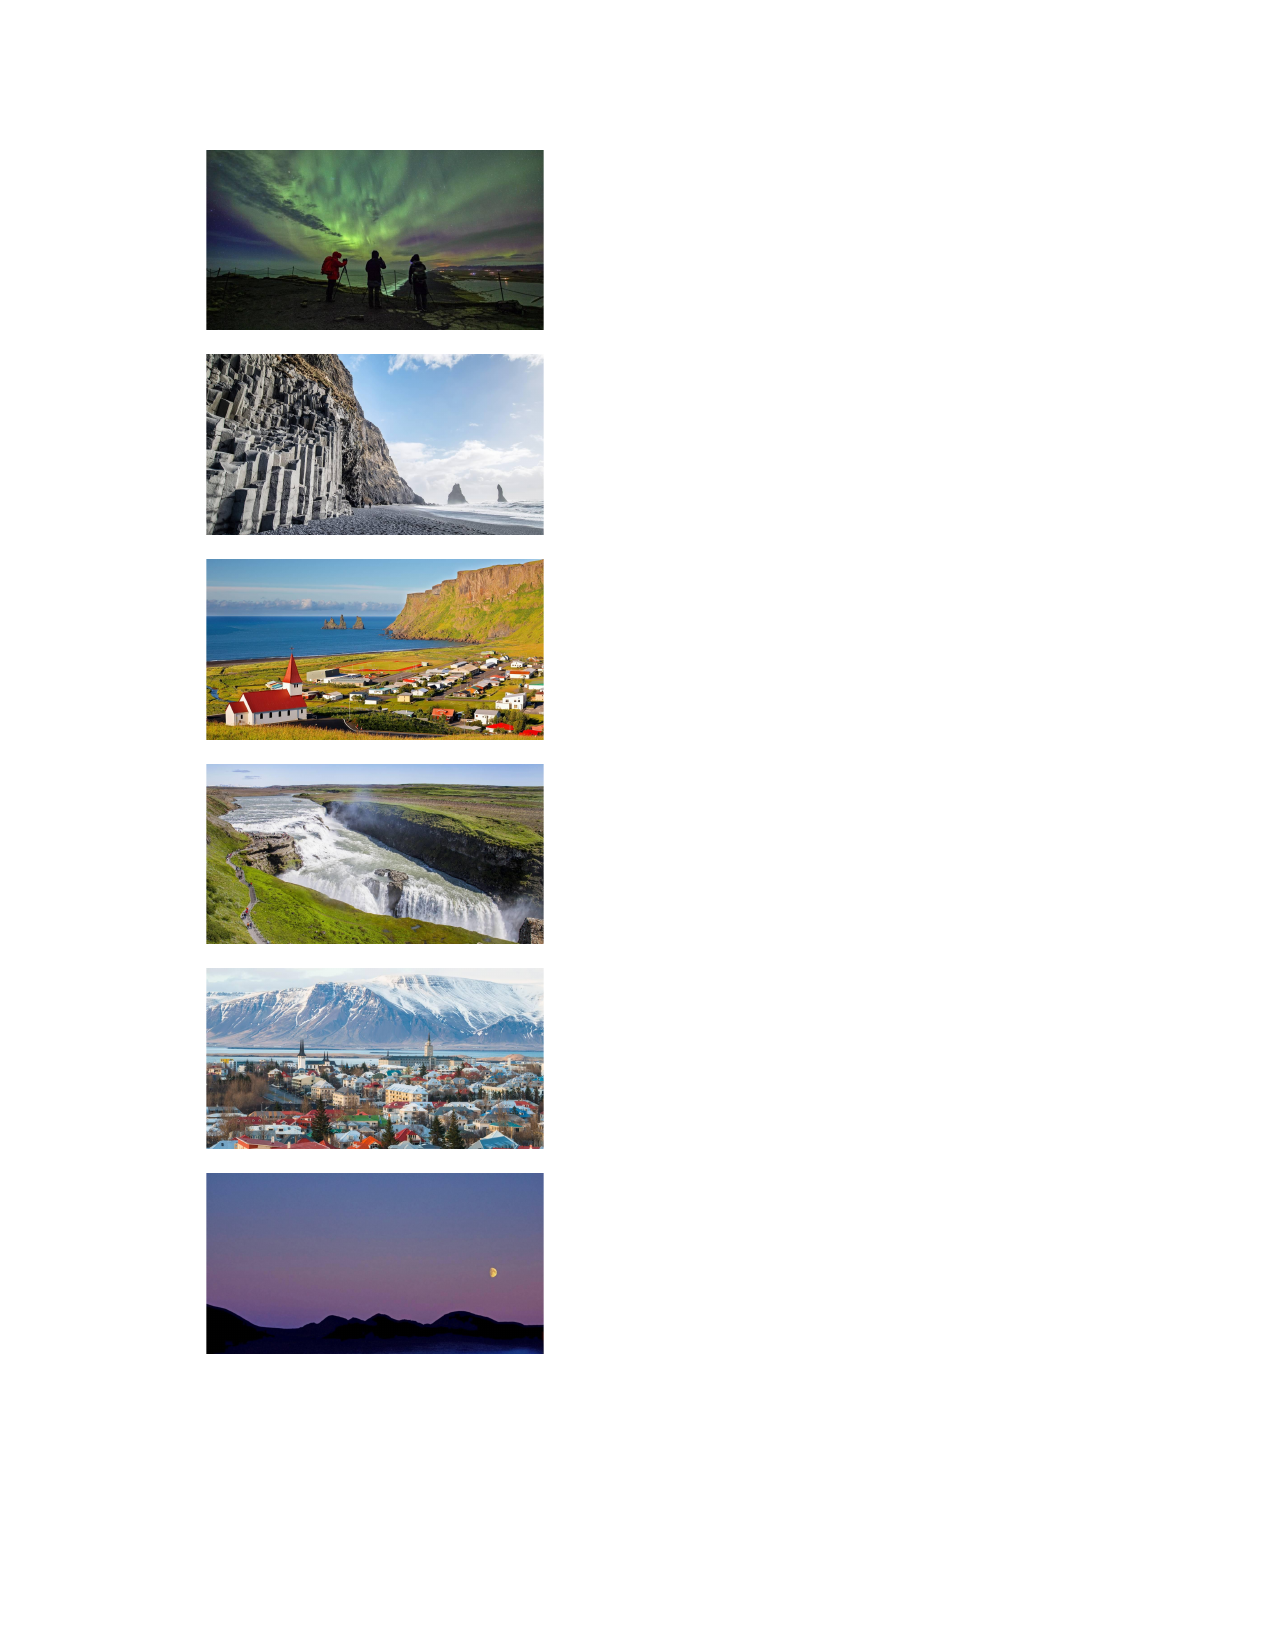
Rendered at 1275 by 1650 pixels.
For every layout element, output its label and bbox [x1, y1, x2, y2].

picture [206, 1173, 544, 1354]
picture [206, 354, 544, 535]
picture [206, 968, 544, 1149]
picture [206, 764, 544, 944]
picture [206, 559, 544, 740]
picture [206, 150, 544, 330]
